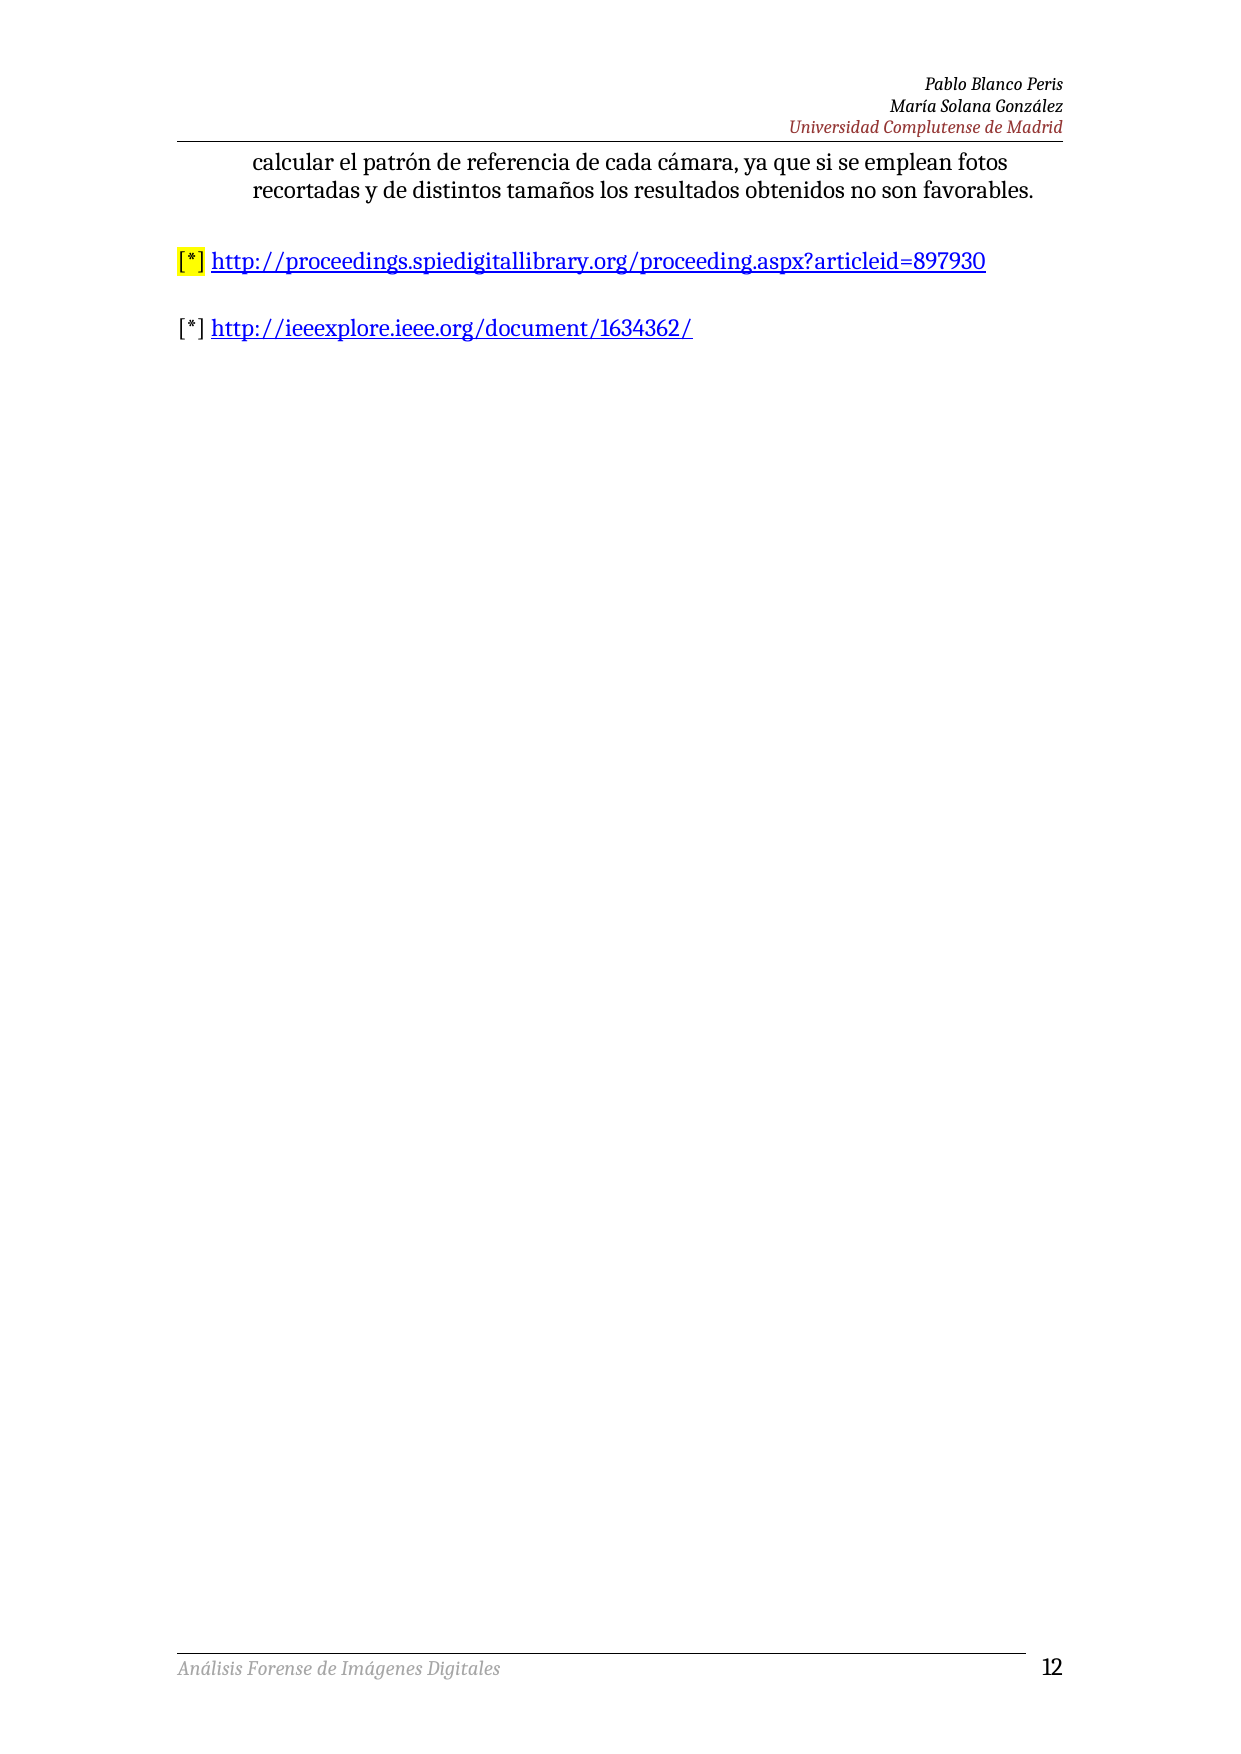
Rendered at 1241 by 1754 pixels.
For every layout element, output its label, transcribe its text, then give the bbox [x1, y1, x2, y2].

text [*] http://ieeexplore.ieee.org/document/1634362/ [177, 301, 1063, 342]
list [215, 148, 1063, 205]
text [*] http://proceedings.spiedigitallibrary.org/proceeding.aspx?articleid=897930 [177, 234, 1063, 276]
